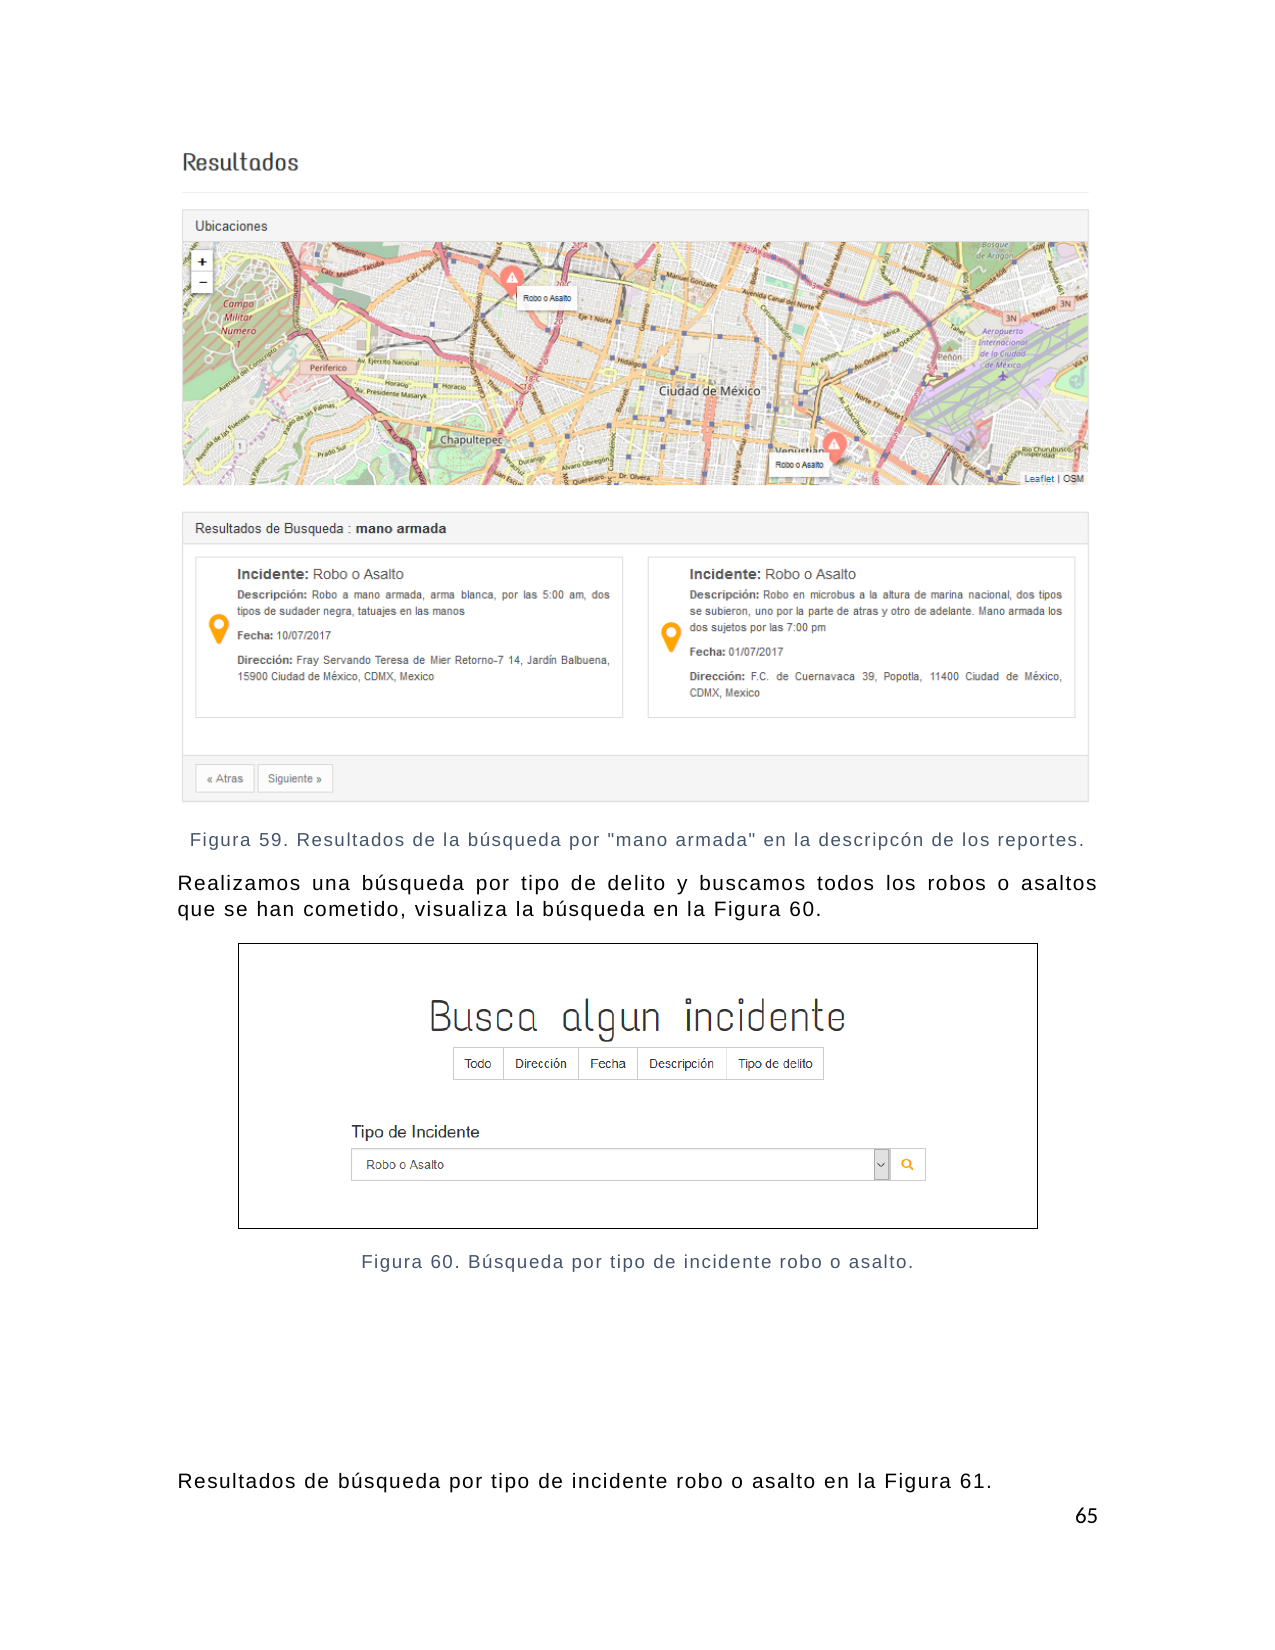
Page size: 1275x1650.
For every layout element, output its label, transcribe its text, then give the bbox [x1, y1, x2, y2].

text Figura 59. Resultados de la búsqueda por "mano armada" en la descripcón de los reportes. [177, 829, 1098, 850]
text Figura 60. Búsqueda por tipo de incidente robo o asalto. [177, 1251, 1098, 1273]
text Resultados de búsqueda por tipo de incidente robo o asalto en la Figura 61. [177, 1469, 1098, 1493]
text Realizamos una búsqueda por tipo de delito y buscamos todos los robos o asaltos que se han cometido, visualiza la búsqueda en la Figura 60. [177, 871, 1098, 921]
picture [233, 939, 1042, 1233]
picture [177, 147, 1098, 810]
